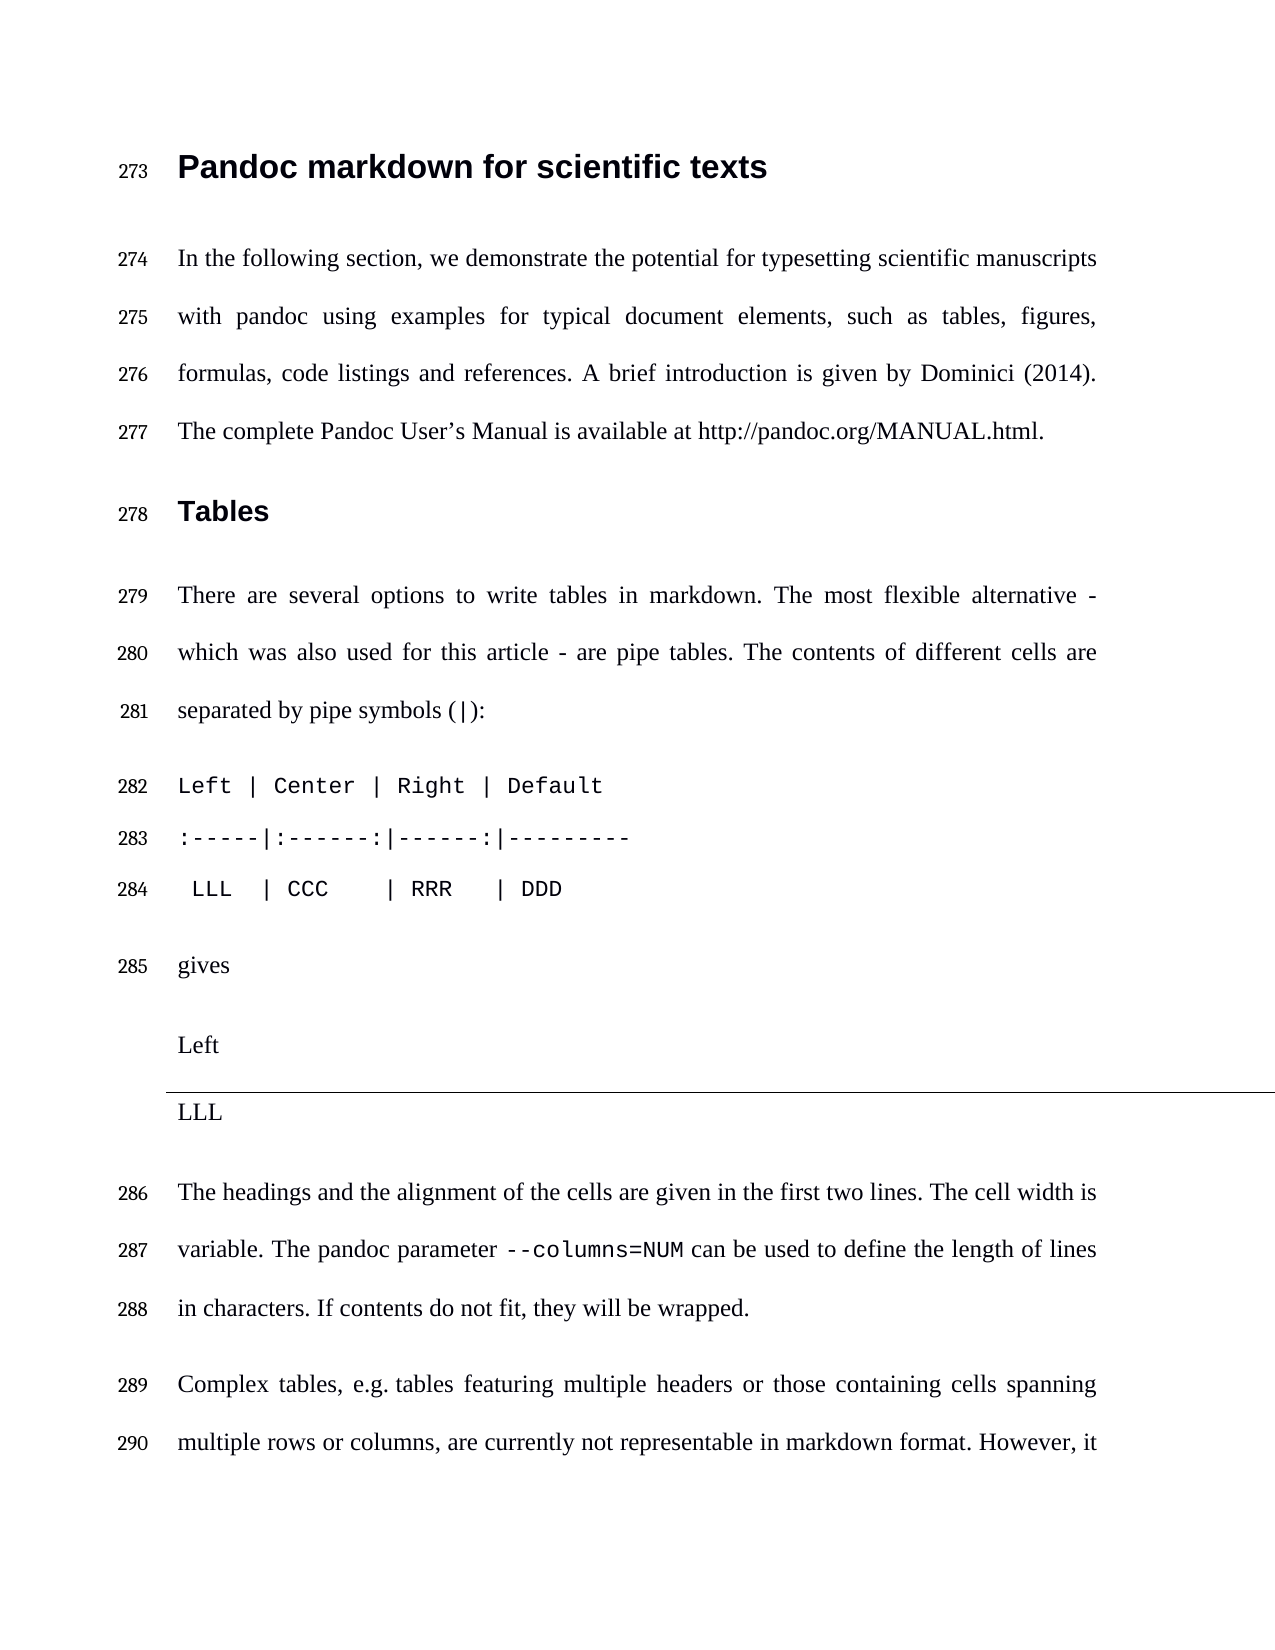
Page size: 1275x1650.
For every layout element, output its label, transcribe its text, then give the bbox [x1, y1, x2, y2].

text Left | Center | Right | Default :-----|:------:|------:|--------- LLL | CCC | RRR | DDD [177, 774, 1098, 904]
subtitle Pandoc markdown for scientific texts [177, 148, 1098, 186]
text In the following section, we demonstrate the potential for typesetting scientific manuscripts with pandoc using examples for typical document elements, such as tables, figures, formulas, code listings and references. A brief introduction is given by Dominici (2014). The complete Pandoc User’s Manual is available at http://pandoc.org/MANUAL.html. [177, 243, 1098, 444]
text gives [177, 951, 1098, 979]
table_header Left [166, 1027, 1275, 1092]
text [177, 1369, 1098, 1456]
text There are several options to write tables in markdown. The most flexible alternative - which was also used for this article - are pipe tables. The contents of different cells are separated by pipe symbols (|): [177, 580, 1098, 725]
table_cell LLL [166, 1093, 1275, 1158]
subtitle Tables [177, 494, 1098, 528]
text The headings and the alignment of the cells are given in the first two lines. The cell width is variable. The pandoc parameter --columns=NUM can be used to define the length of lines in characters. If contents do not fit, they will be wrapped. [177, 1177, 1098, 1322]
